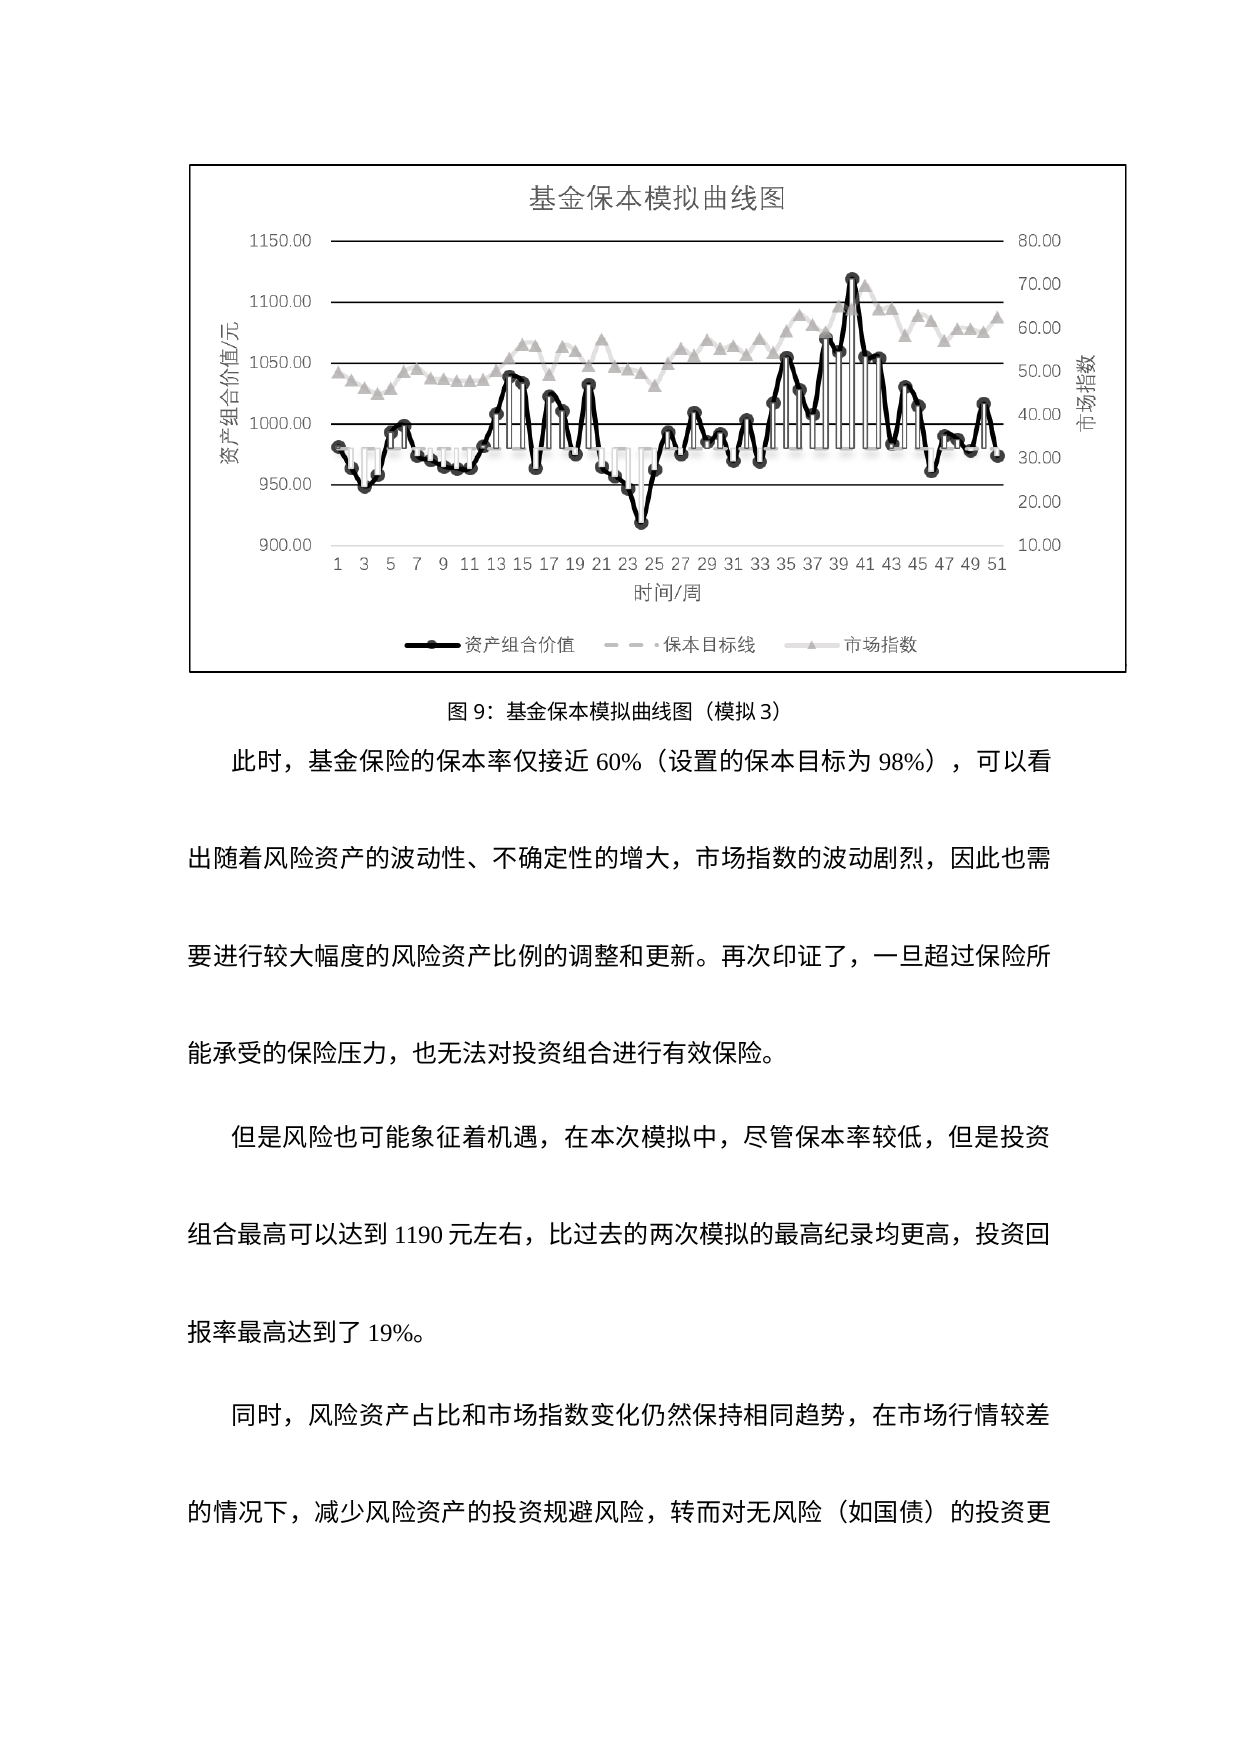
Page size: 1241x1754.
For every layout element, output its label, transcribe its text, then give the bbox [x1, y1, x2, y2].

text 图 9：基金保本模拟曲线图（模拟3） [187, 694, 1053, 727]
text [187, 1381, 1053, 1543]
text 此时，基金保险的保本率仅接近60%（设置的保本目标为98%），可以看出随着风险资产的波动性、不确定性的增大，市场指数的波动剧烈，因此也需要进行较大幅度的风险资产比例的调整和更新。再次印证了，一旦超过保险所能承受的保险压力，也无法对投资组合进行有效保险。 [187, 727, 1053, 1084]
text 但是风险也可能象征着机遇，在本次模拟中，尽管保本率较低，但是投资组合最高可以达到1190元左右，比过去的两次模拟的最高纪录均更高，投资回报率最高达到了19%。 [187, 1103, 1053, 1363]
picture [187, 162, 1127, 676]
